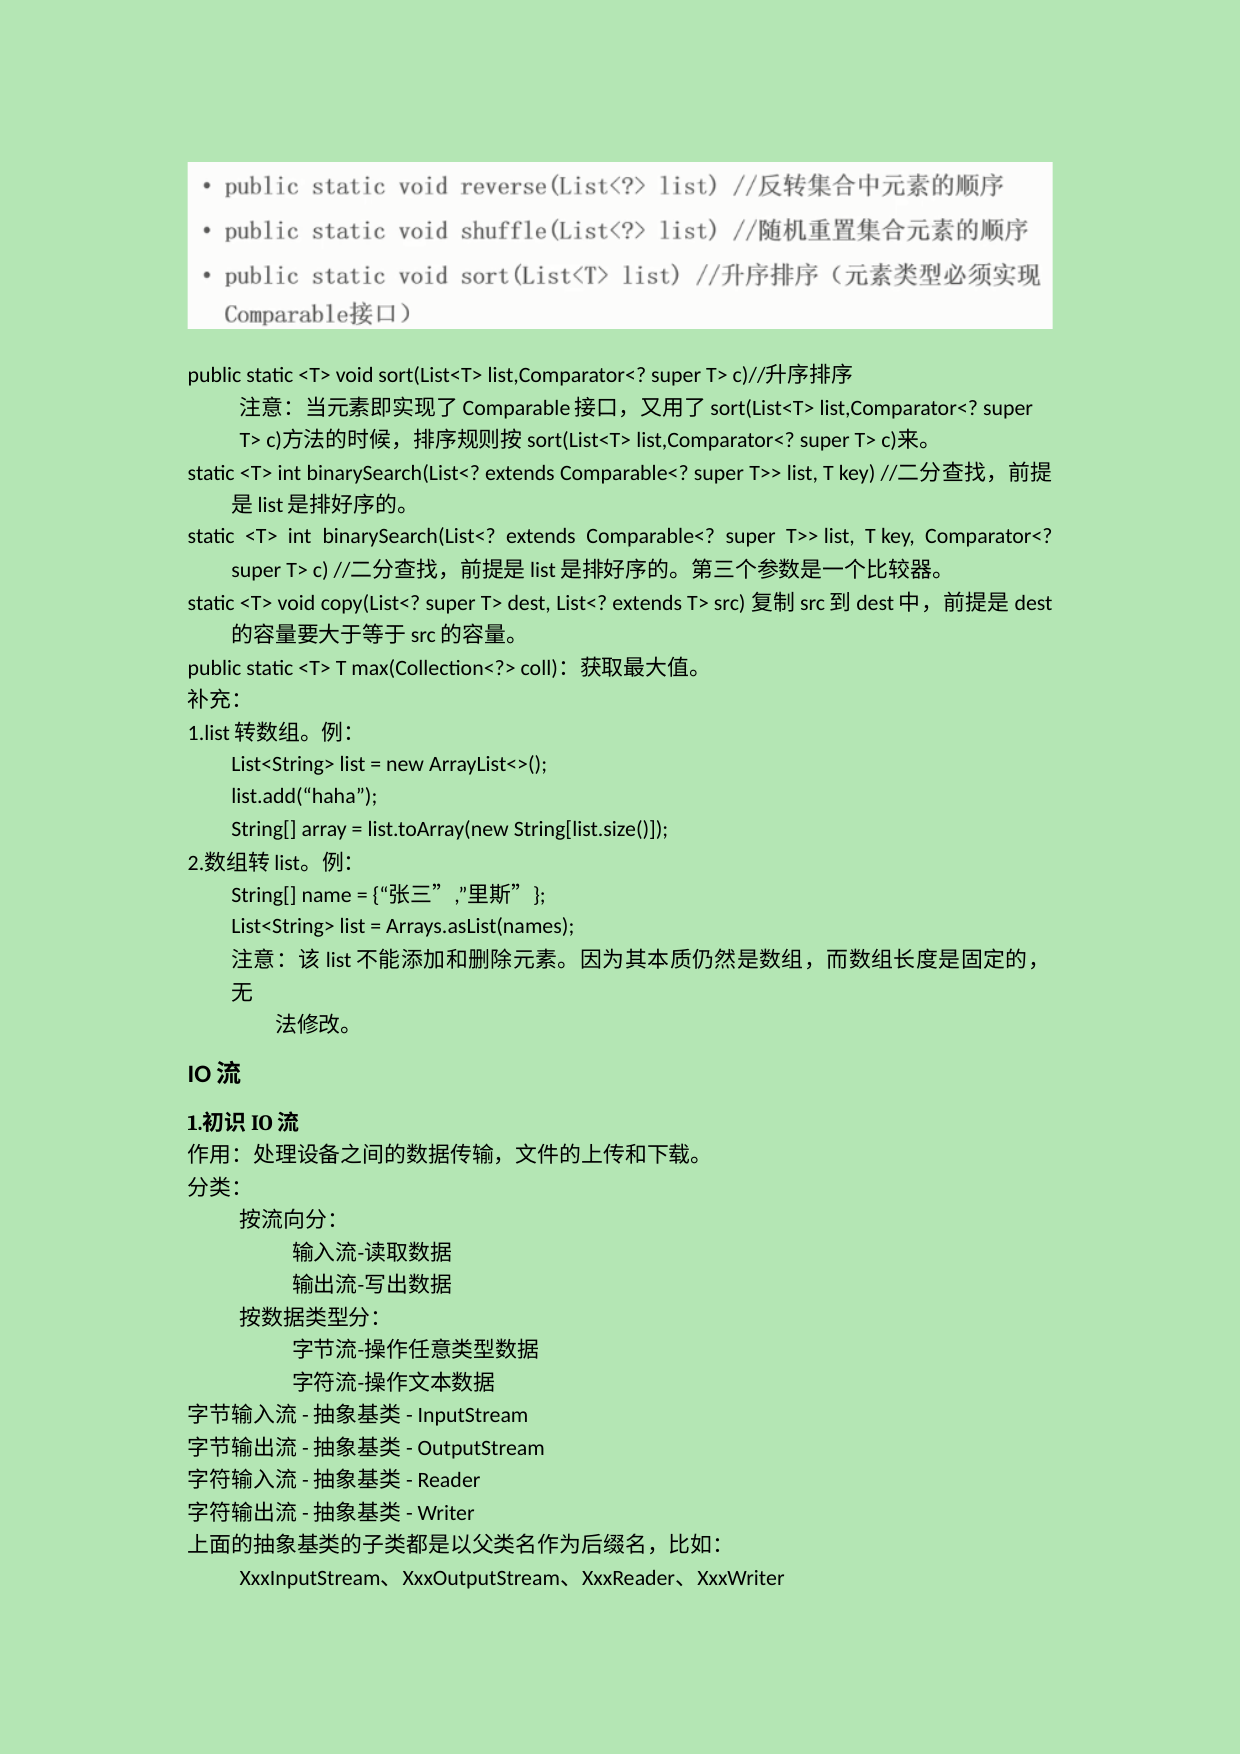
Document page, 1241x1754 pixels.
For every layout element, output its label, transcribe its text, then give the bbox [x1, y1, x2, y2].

text 注意：当元素即实现了Comparable接口，又用了sort(List<T> list,Comparator<? super [187, 389, 1053, 422]
text String[] array = list.toArray(new String[list.size()]); [187, 812, 1053, 844]
text 2.数组转list。例： [187, 844, 1053, 877]
text list.add(“haha”); [187, 779, 1053, 812]
text 补充： [187, 682, 1053, 714]
subtitle IO流 [187, 1039, 1053, 1104]
text List<String> list = Arrays.asList(names); [187, 909, 1053, 942]
text T> c)方法的时候，排序规则按sort(List<T> list,Comparator<? super T> c)来。 [187, 422, 1053, 454]
text 字符流-操作文本数据 [187, 1364, 1053, 1397]
text 上面的抽象基类的子类都是以父类名作为后缀名，比如： [187, 1527, 1053, 1559]
text 作用：处理设备之间的数据传输，文件的上传和下载。 [187, 1137, 1053, 1169]
text 输出流-写出数据 [187, 1267, 1053, 1299]
text 按流向分： [187, 1202, 1053, 1234]
text public static <T> T max(Collection<?> coll)：获取最大值。 [187, 649, 1053, 682]
text String[] name = {“张三”,”里斯”}; [187, 877, 1053, 909]
text 分类： [187, 1169, 1053, 1202]
text 注意：该list不能添加和删除元素。因为其本质仍然是数组，而数组长度是固定的，无 [187, 942, 1053, 1007]
text static <T> int binarySearch(List<? extends Comparable<? super T>> list, T key, Comparator<? super T> c) //二分查找，前提是list是排好序的。第三个参数是一个比较器。 [187, 519, 1053, 584]
text 输入流-读取数据 [187, 1234, 1053, 1267]
text 字符输出流 - 抽象基类 - Writer [187, 1494, 1053, 1527]
text public static <T> void sort(List<T> list,Comparator<? super T> c)//升序排序 [187, 357, 1053, 389]
text XxxInputStream、XxxOutputStream、XxxReader、XxxWriter [187, 1559, 1053, 1592]
text 按数据类型分： [187, 1299, 1053, 1332]
text 1.list转数组。例： [187, 714, 1053, 747]
text List<String> list = new ArrayList<>(); [187, 747, 1053, 779]
text 字节流-操作任意类型数据 [187, 1332, 1053, 1364]
picture [187, 162, 1053, 329]
text static <T> void copy(List<? super T> dest, List<? extends T> src) 复制src到dest中，前提是dest的容量要大于等于src的容量。 [187, 584, 1053, 649]
text 字节输出流 - 抽象基类 - OutputStream [187, 1429, 1053, 1462]
text 法修改。 [187, 1007, 1053, 1039]
subtitle 1.初识IO流 [187, 1104, 1053, 1137]
text static <T> int binarySearch(List<? extends Comparable<? super T>> list, T key) //二分查找，前提是list是排好序的。 [187, 454, 1053, 519]
text 字节输入流 - 抽象基类 - InputStream [187, 1397, 1053, 1429]
text 字符输入流 - 抽象基类 - Reader [187, 1462, 1053, 1494]
